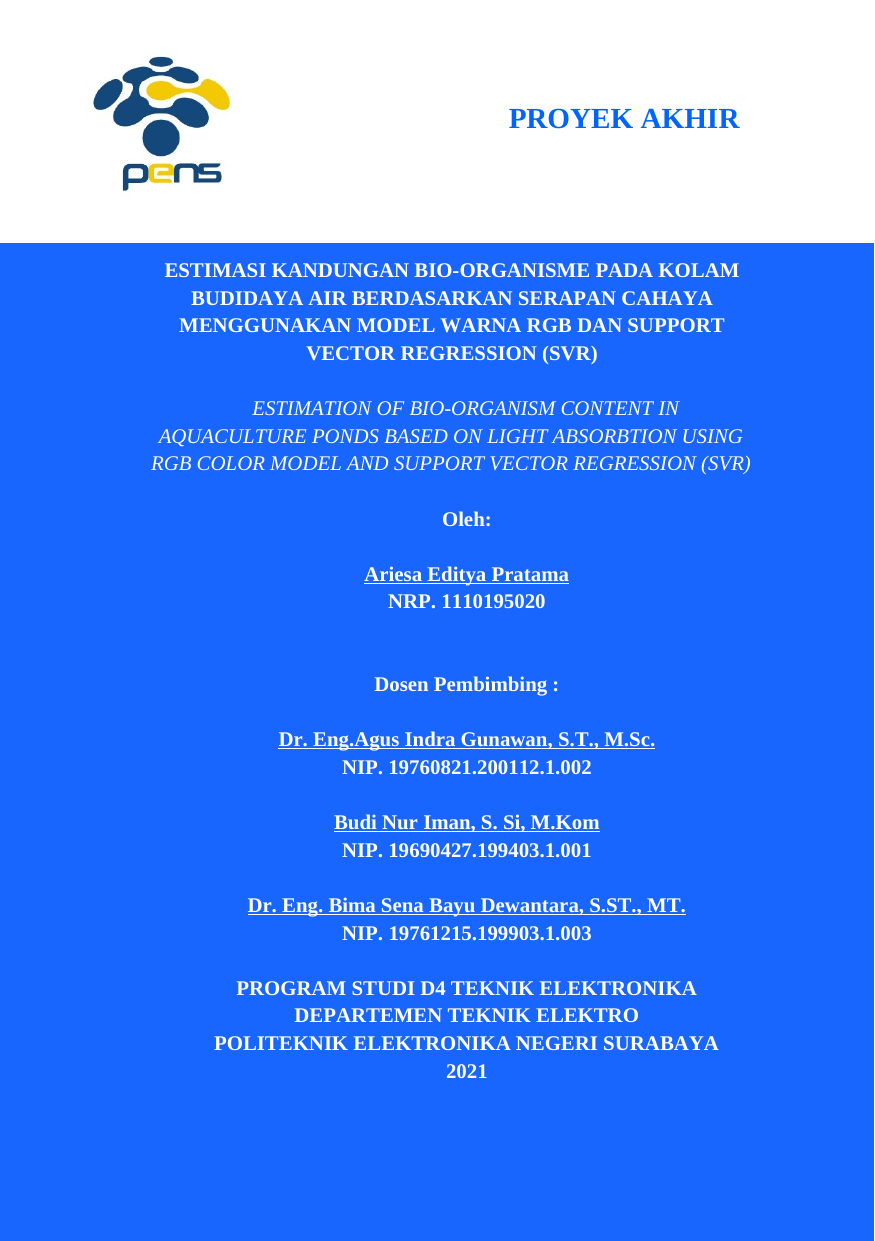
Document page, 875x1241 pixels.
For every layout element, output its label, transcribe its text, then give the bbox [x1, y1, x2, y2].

text NIP. 19690427.199403.1.001 [148, 838, 756, 862]
text Oleh: [148, 507, 756, 531]
text DEPARTEMEN TEKNIK ELEKTRO [148, 1003, 756, 1027]
text Dr. Eng.Agus Indra Gunawan, S.T., M.Sc. [148, 727, 756, 751]
text NIP. 19760821.200112.1.002 [148, 755, 756, 779]
text ESTIMATION OF BIO-ORGANISM CONTENT IN AQUACULTURE PONDS BASED ON LIGHT ABSORBTION USING RGB COLOR MODEL AND SUPPORT VECTOR REGRESSION (SVR) [148, 396, 756, 475]
text 2021 [148, 1059, 756, 1083]
text POLITEKNIK ELEKTRONIKA NEGERI SURABAYA [148, 1031, 756, 1055]
text PROGRAM STUDI D4 TEKNIK ELEKTRONIKA [148, 976, 756, 1000]
text ESTIMASI KANDUNGAN BIO-ORGANISME PADA KOLAM BUDIDAYA AIR BERDASARKAN SERAPAN CAHAYA MENGGUNAKAN MODEL WARNA RGB DAN SUPPORT VECTOR REGRESSION (SVR) [148, 258, 756, 365]
text Ariesa Editya Pratama [148, 562, 756, 586]
text NIP. 19761215.199903.1.003 [148, 921, 756, 945]
picture [87, 53, 247, 200]
text Budi Nur Iman, S. Si, M.Kom [148, 810, 756, 834]
text Dr. Eng. Bima Sena Bayu Dewantara, S.ST., MT. [148, 893, 756, 917]
text NRP. 1110195020 [148, 589, 756, 613]
text Dosen Pembimbing : [148, 672, 756, 696]
